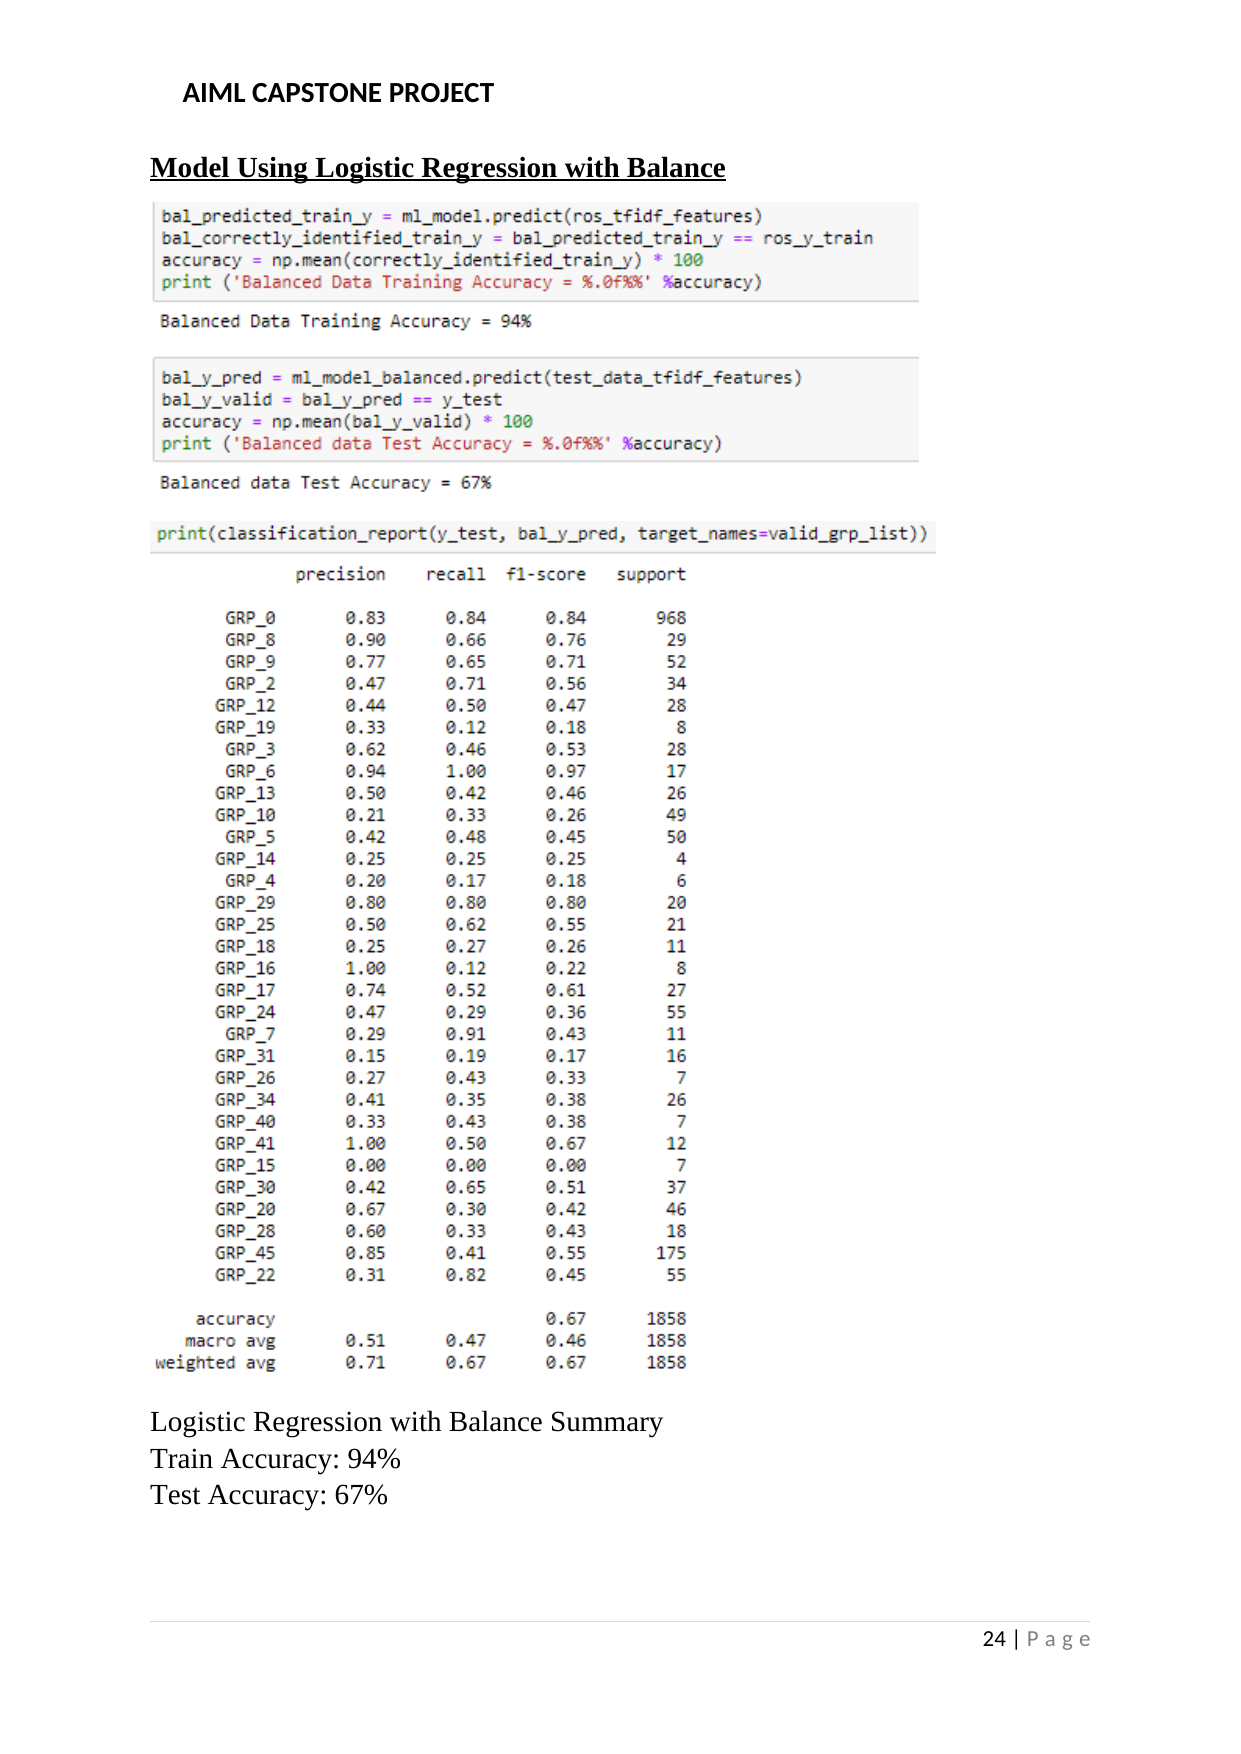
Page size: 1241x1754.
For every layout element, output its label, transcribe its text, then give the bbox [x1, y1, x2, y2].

picture [150, 521, 936, 1386]
text Logistic Regression with Balance Summary [150, 1404, 1090, 1438]
picture [150, 202, 919, 503]
text Model Using Logistic Regression with Balance [150, 150, 1090, 183]
text Train Accuracy: 94% [150, 1441, 1090, 1474]
text Test Accuracy: 67% [150, 1477, 1090, 1510]
